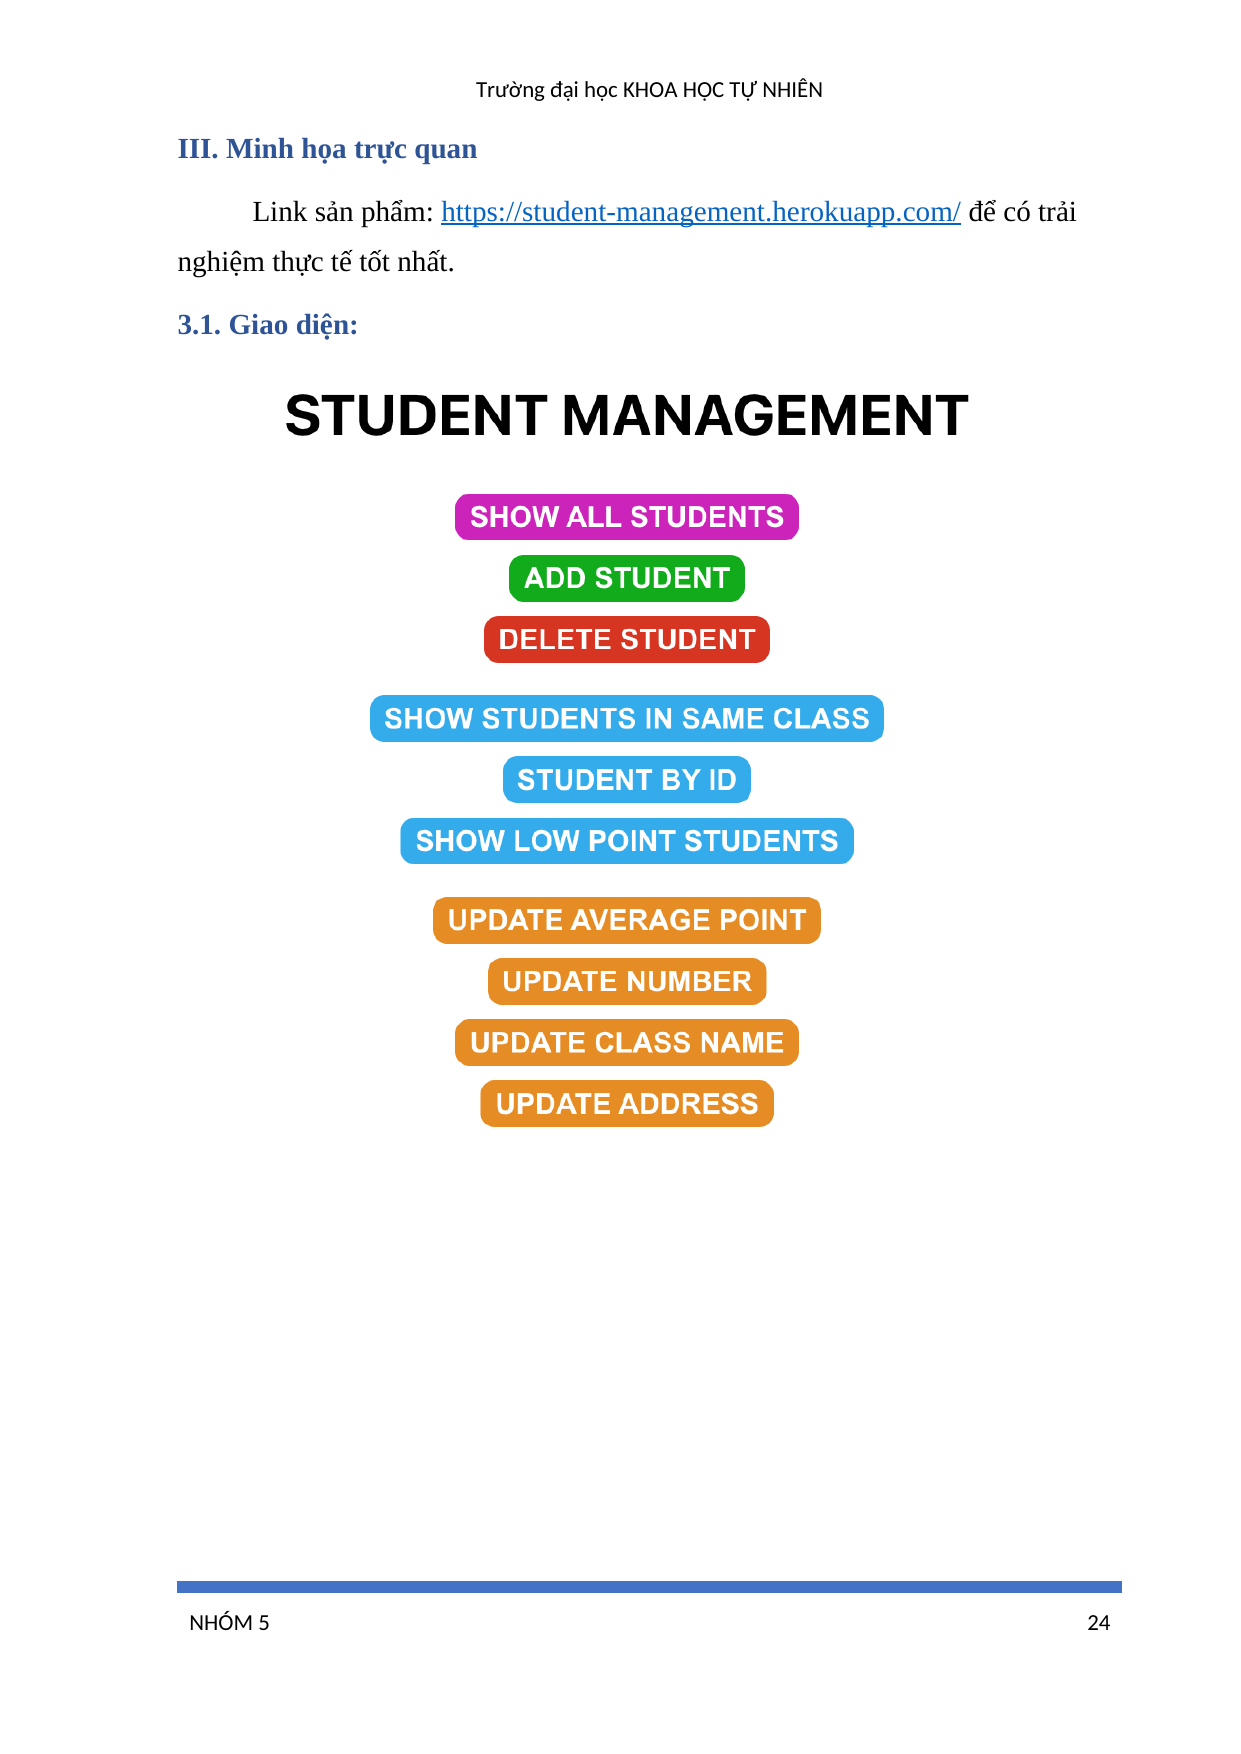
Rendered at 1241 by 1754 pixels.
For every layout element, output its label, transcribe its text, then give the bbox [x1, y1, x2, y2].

subtitle III. Minh họa trực quan [177, 131, 1122, 164]
picture [177, 369, 1123, 1197]
subtitle 3.1. Giao diện: [177, 307, 1122, 341]
text Link sản phẩm: https://student-management.herokuapp.com/ để có trải nghiệm thực tế tốt nhất. [177, 194, 1122, 278]
